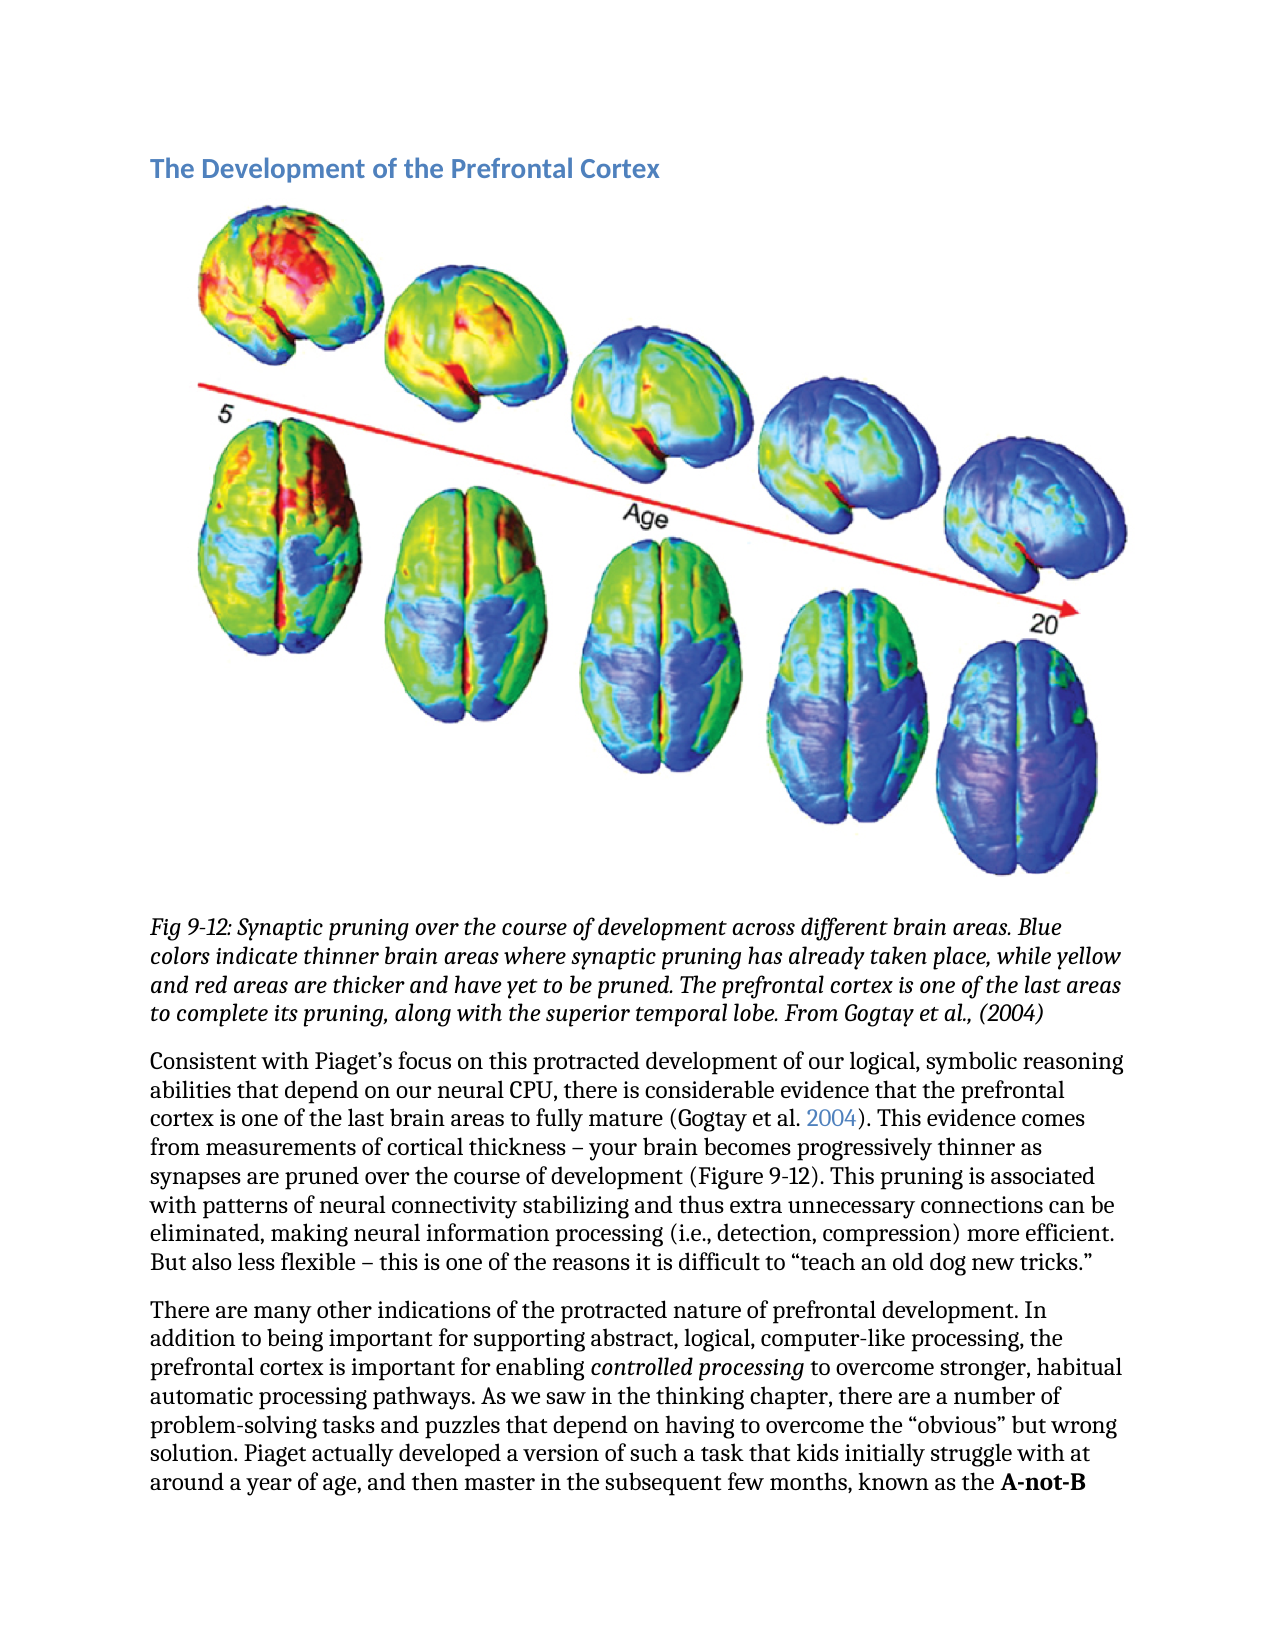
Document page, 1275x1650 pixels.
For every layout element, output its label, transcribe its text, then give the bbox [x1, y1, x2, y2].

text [150, 1296, 1125, 1497]
subtitle The Development of the Prefrontal Cortex [150, 150, 1125, 186]
text Fig 9-12: Synaptic pruning over the course of development across different brain areas. Blue colors indicate thinner brain areas where synaptic pruning has already taken place, while yellow and red areas are thicker and have yet to be pruned. The prefrontal cortex is one of the last areas to complete its pruning, along with the superior temporal lobe. From Gogtay et al., (2004) [150, 913, 1125, 1028]
text Consistent with Piaget’s focus on this protracted development of our logical, symbolic reasoning abilities that depend on our neural CPU, there is considerable evidence that the prefrontal cortex is one of the last brain areas to fully mature (Gogtay et al. 2004). This evidence comes from measurements of cortical thickness – your brain becomes progressively thinner as synapses are pruned over the course of development (Figure 9-12). This pruning is associated with patterns of neural connectivity stabilizing and thus extra unnecessary connections can be eliminated, making neural information processing (i.e., detection, compression) more efficient. But also less flexible – this is one of the reasons it is difficult to “teach an old dog new tricks.” [150, 1047, 1125, 1277]
picture [168, 185, 1144, 893]
